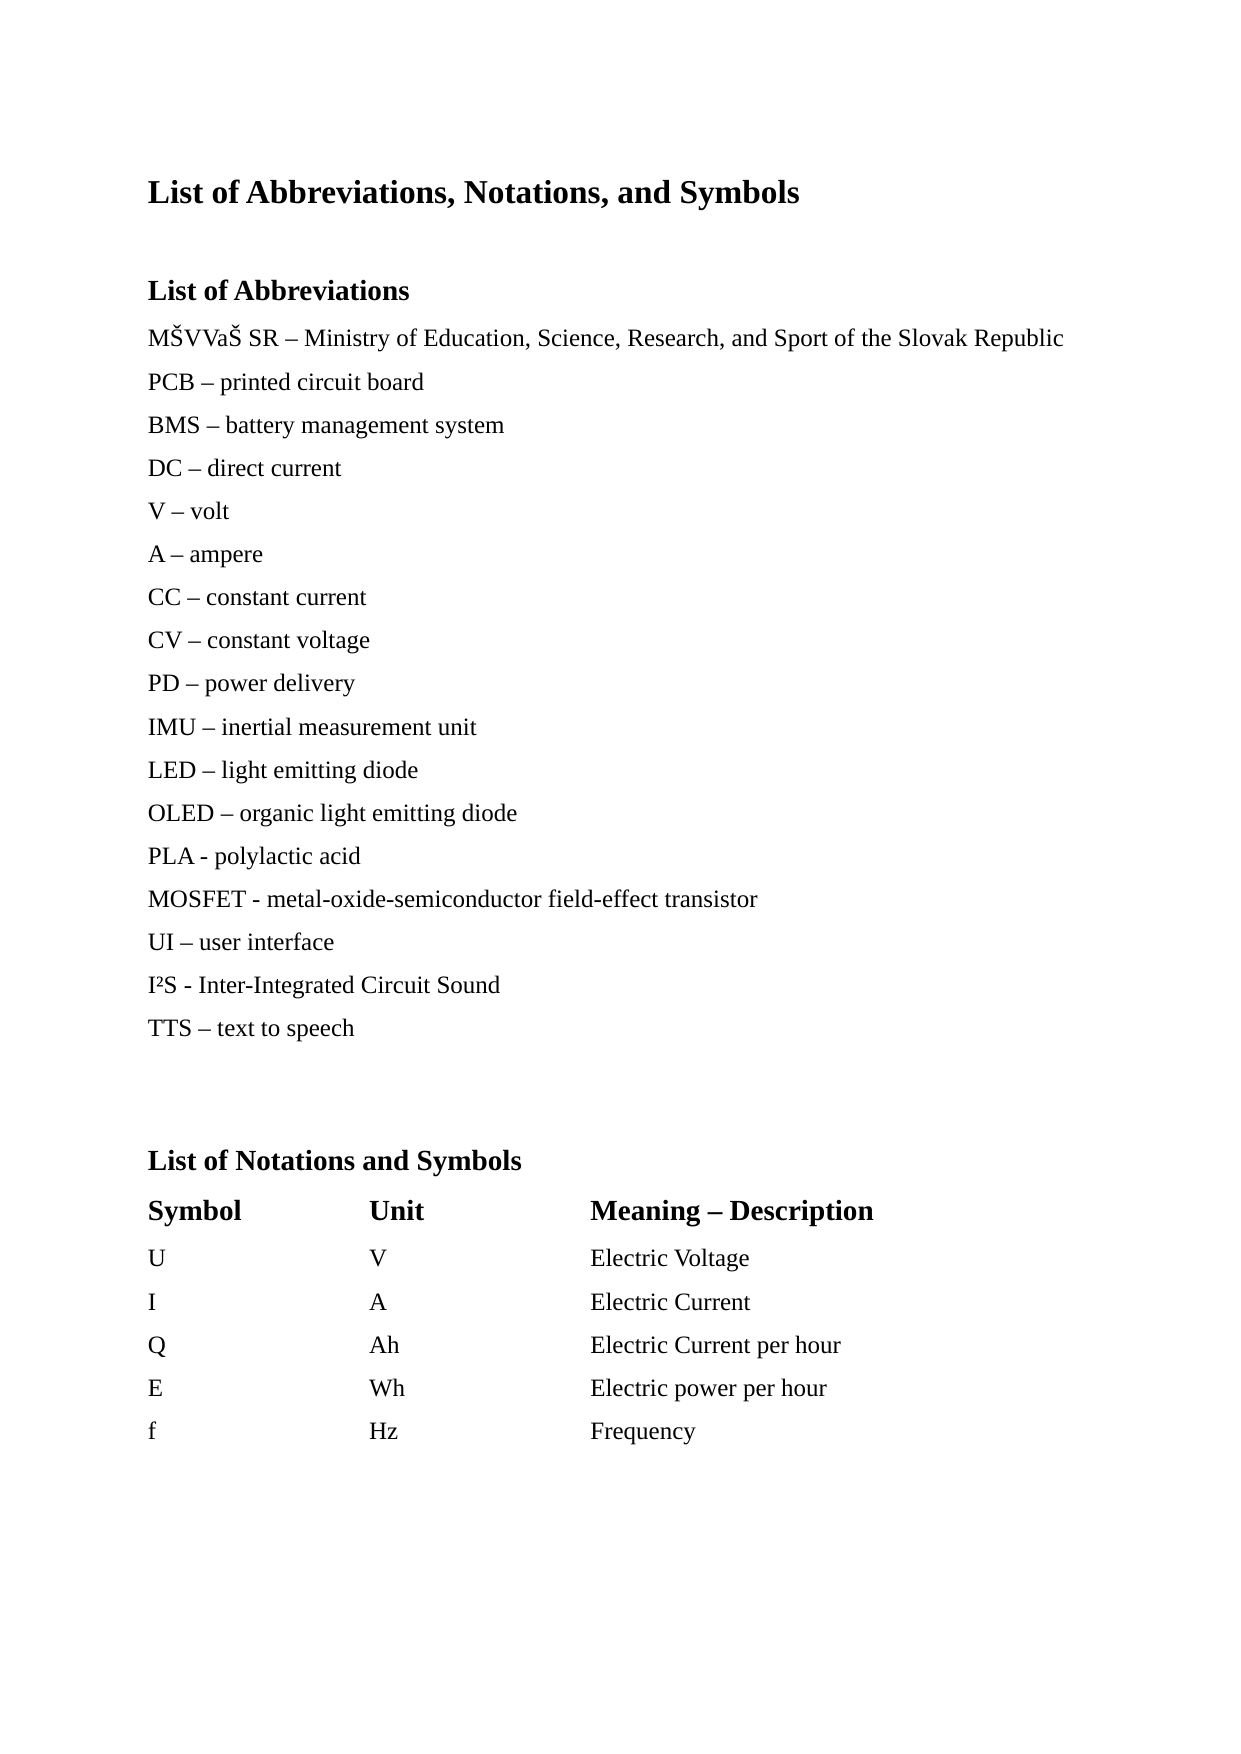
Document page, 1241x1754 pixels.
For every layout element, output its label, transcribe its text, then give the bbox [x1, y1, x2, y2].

text Q Ah Electric Current per hour [148, 1330, 1093, 1358]
text MŠVVaŠ SR – Ministry of Education, Science, Research, and Sport of the Slovak Republic [148, 323, 1093, 352]
text List of Notations and Symbols [148, 1143, 1093, 1176]
text BMS – battery management system [148, 410, 1093, 438]
text Symbol Unit Meaning – Description [148, 1193, 1093, 1227]
text E Wh Electric power per hour [148, 1373, 1093, 1402]
text MOSFET - metal-oxide-semiconductor field-effect transistor [148, 884, 1093, 913]
text A – ampere [148, 539, 1093, 568]
subtitle List of Abbreviations, Notations, and Symbols [148, 173, 1093, 211]
text CV – constant voltage [148, 625, 1093, 654]
text OLED – organic light emitting diode [148, 798, 1093, 827]
text V – volt [148, 496, 1093, 525]
text UI – user interface [148, 927, 1093, 956]
text I²S - Inter-Integrated Circuit Sound [148, 970, 1093, 999]
text DC – direct current [148, 453, 1093, 482]
text I A Electric Current [148, 1287, 1093, 1315]
text CC – constant current [148, 582, 1093, 611]
text List of Abbreviations [148, 273, 1093, 307]
text LED – light emitting diode [148, 755, 1093, 783]
text PLA - polylactic acid [148, 841, 1093, 870]
text TTS – text to speech [148, 1013, 1093, 1042]
text f Hz Frequency [148, 1416, 1093, 1445]
text IMU – inertial measurement unit [148, 712, 1093, 740]
text PCB – printed circuit board [148, 367, 1093, 395]
text PD – power delivery [148, 668, 1093, 697]
text U V Electric Voltage [148, 1243, 1093, 1272]
